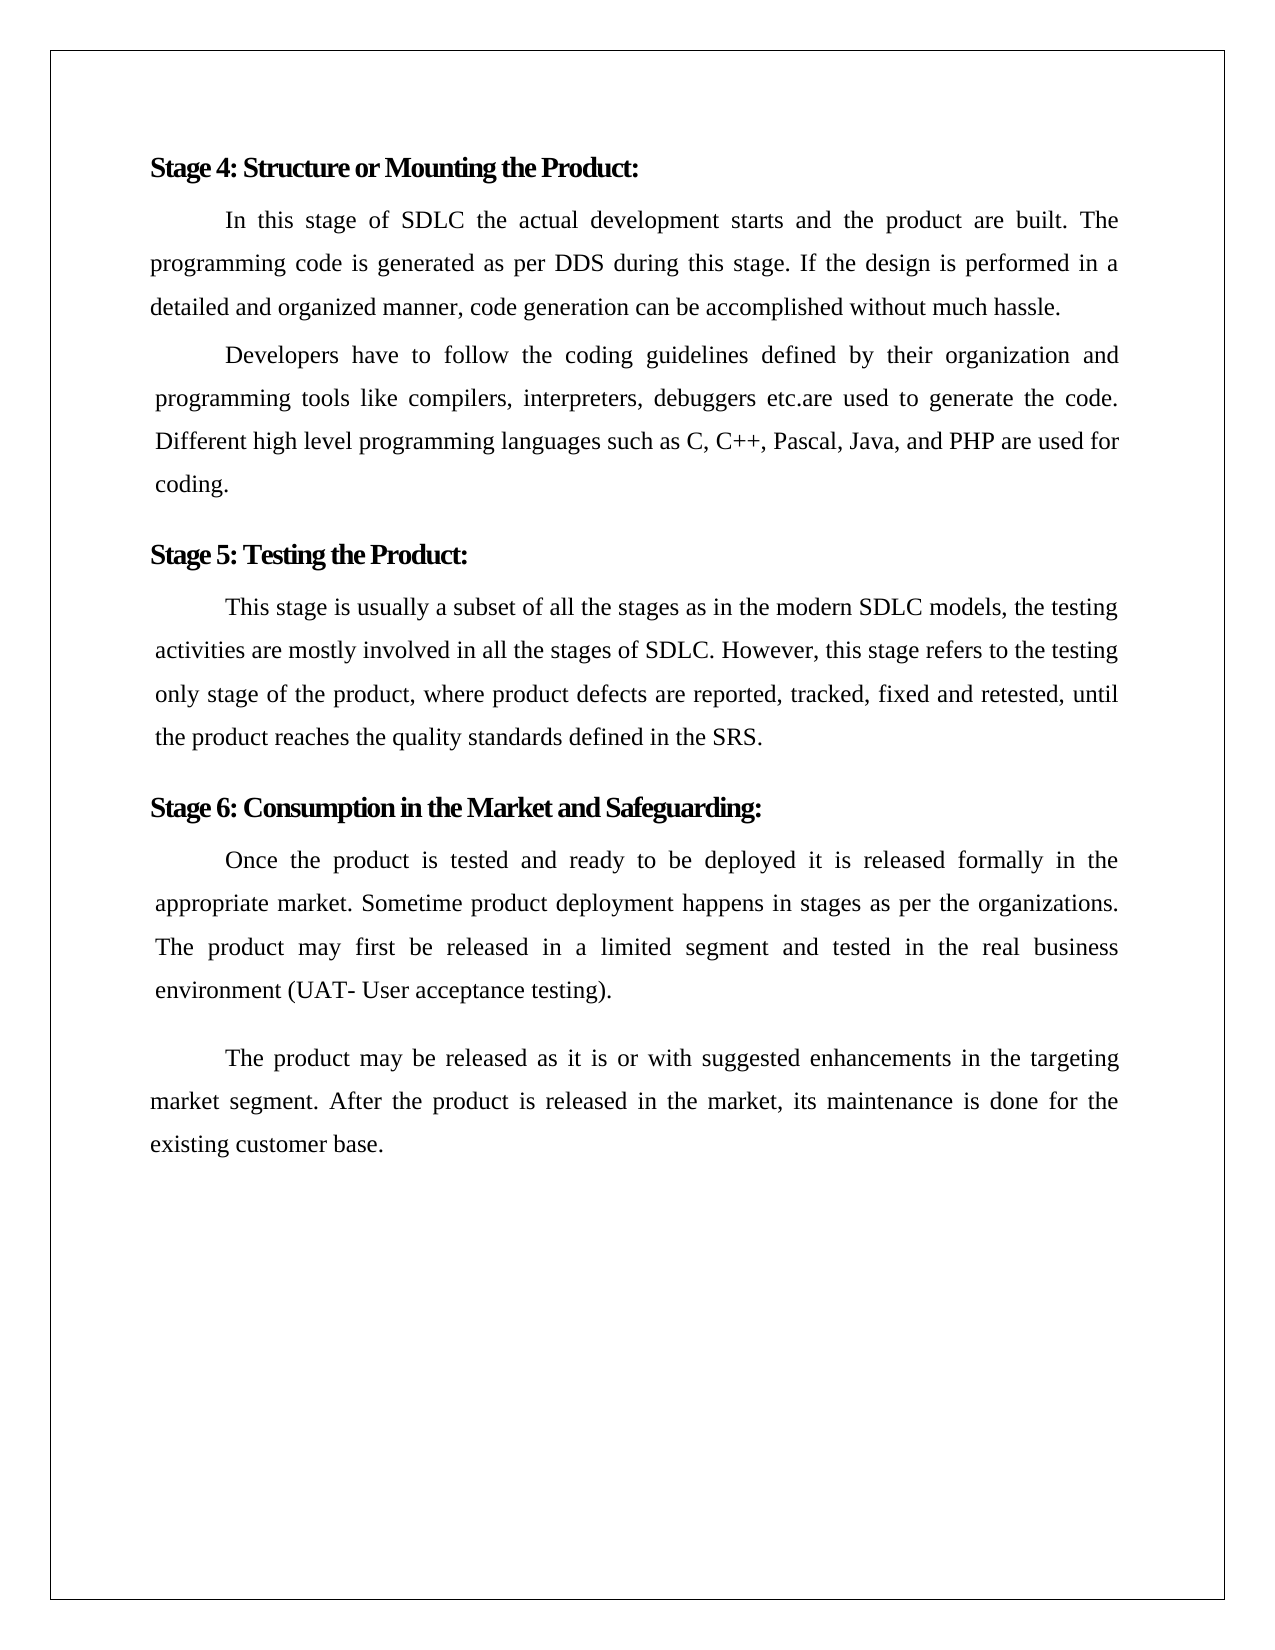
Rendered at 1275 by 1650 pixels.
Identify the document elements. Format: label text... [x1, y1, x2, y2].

text Developers have to follow the coding guidelines defined by their organization and programming tools like compilers, interpreters, debuggers etc.are used to generate the code. Different high level programming languages such as C, C++, Pascal, Java, and PHP are used for coding. [155, 340, 1120, 498]
text This stage is usually a subset of all the stages as in the modern SDLC models, the testing activities are mostly involved in all the stages of SDLC. However, this stage refers to the testing only stage of the product, where product defects are reported, tracked, fixed and retested, until the product reaches the quality standards defined in the SRS. [155, 592, 1120, 751]
subtitle Stage 6: Consumption in the Market and Safeguarding: [150, 790, 1120, 823]
subtitle Stage 5: Testing the Product: [150, 537, 1120, 571]
subtitle In this stage of SDLC the actual development starts and the product are built. The programming code is generated as per DDS during this stage. If the design is performed in a detailed and organized manner, code generation can be accomplished without much hassle. [150, 205, 1120, 320]
text Once the product is tested and ready to be deployed it is released formally in the appropriate market. Sometime product deployment happens in stages as per the organizations. The product may first be released in a limited segment and tested in the real business environment (UAT- User acceptance testing). [155, 845, 1120, 1003]
subtitle Stage 4: Structure or Mounting the Product: [150, 150, 1120, 183]
text The product may be released as it is or with suggested enhancements in the targeting market segment. After the product is released in the market, its maintenance is done for the existing customer base. [150, 1043, 1120, 1158]
